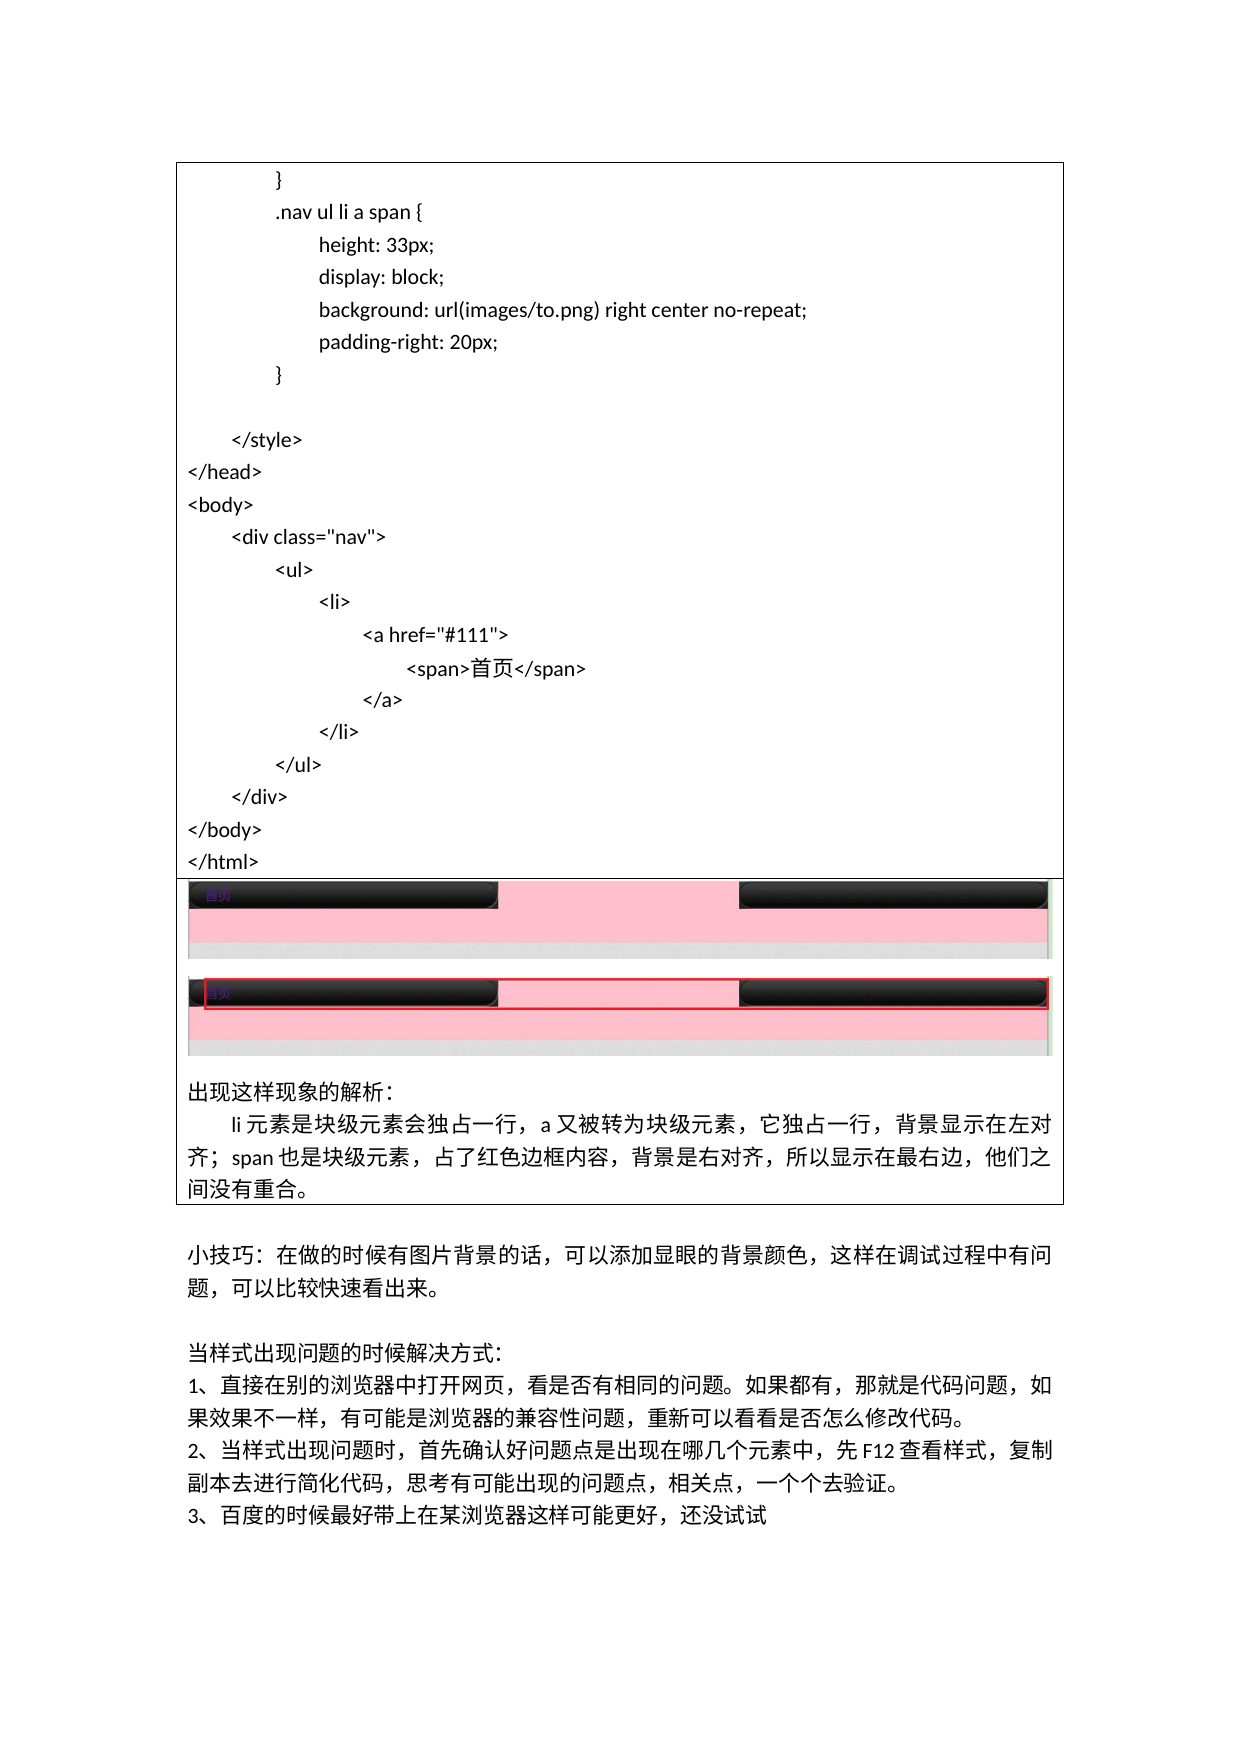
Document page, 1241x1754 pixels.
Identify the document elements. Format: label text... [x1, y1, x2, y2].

text 当样式出现问题的时候解决方式： [187, 1335, 1053, 1368]
list 直接在别的浏览器中打开网页，看是否有相同的问题。如果都有，那就是代码问题，如果效果不一样，有可能是浏览器的兼容性问题，重新可以看看是否怎么修改代码。 [187, 1368, 1053, 1433]
picture [187, 976, 1053, 1056]
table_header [177, 163, 1063, 878]
text 小技巧：在做的时候有图片背景的话，可以添加显眼的背景颜色，这样在调试过程中有问题，可以比较快速看出来。 [187, 1238, 1053, 1303]
picture [187, 879, 1053, 959]
list 百度的时候最好带上在某浏览器这样可能更好，还没试试 [187, 1498, 1053, 1530]
list 当样式出现问题时，首先确认好问题点是出现在哪几个元素中，先F12查看样式，复制副本去进行简化代码，思考有可能出现的问题点，相关点，一个个去验证。 [187, 1433, 1053, 1498]
table_cell 出现这样现象的解析： li元素是块级元素会独占一行，a又被转为块级元素，它独占一行，背景显示在左对齐；span也是块级元素，占了红色边框内容，背景是右对齐，所以显示在最右边，他们之间没有重合。 [177, 879, 1063, 1204]
